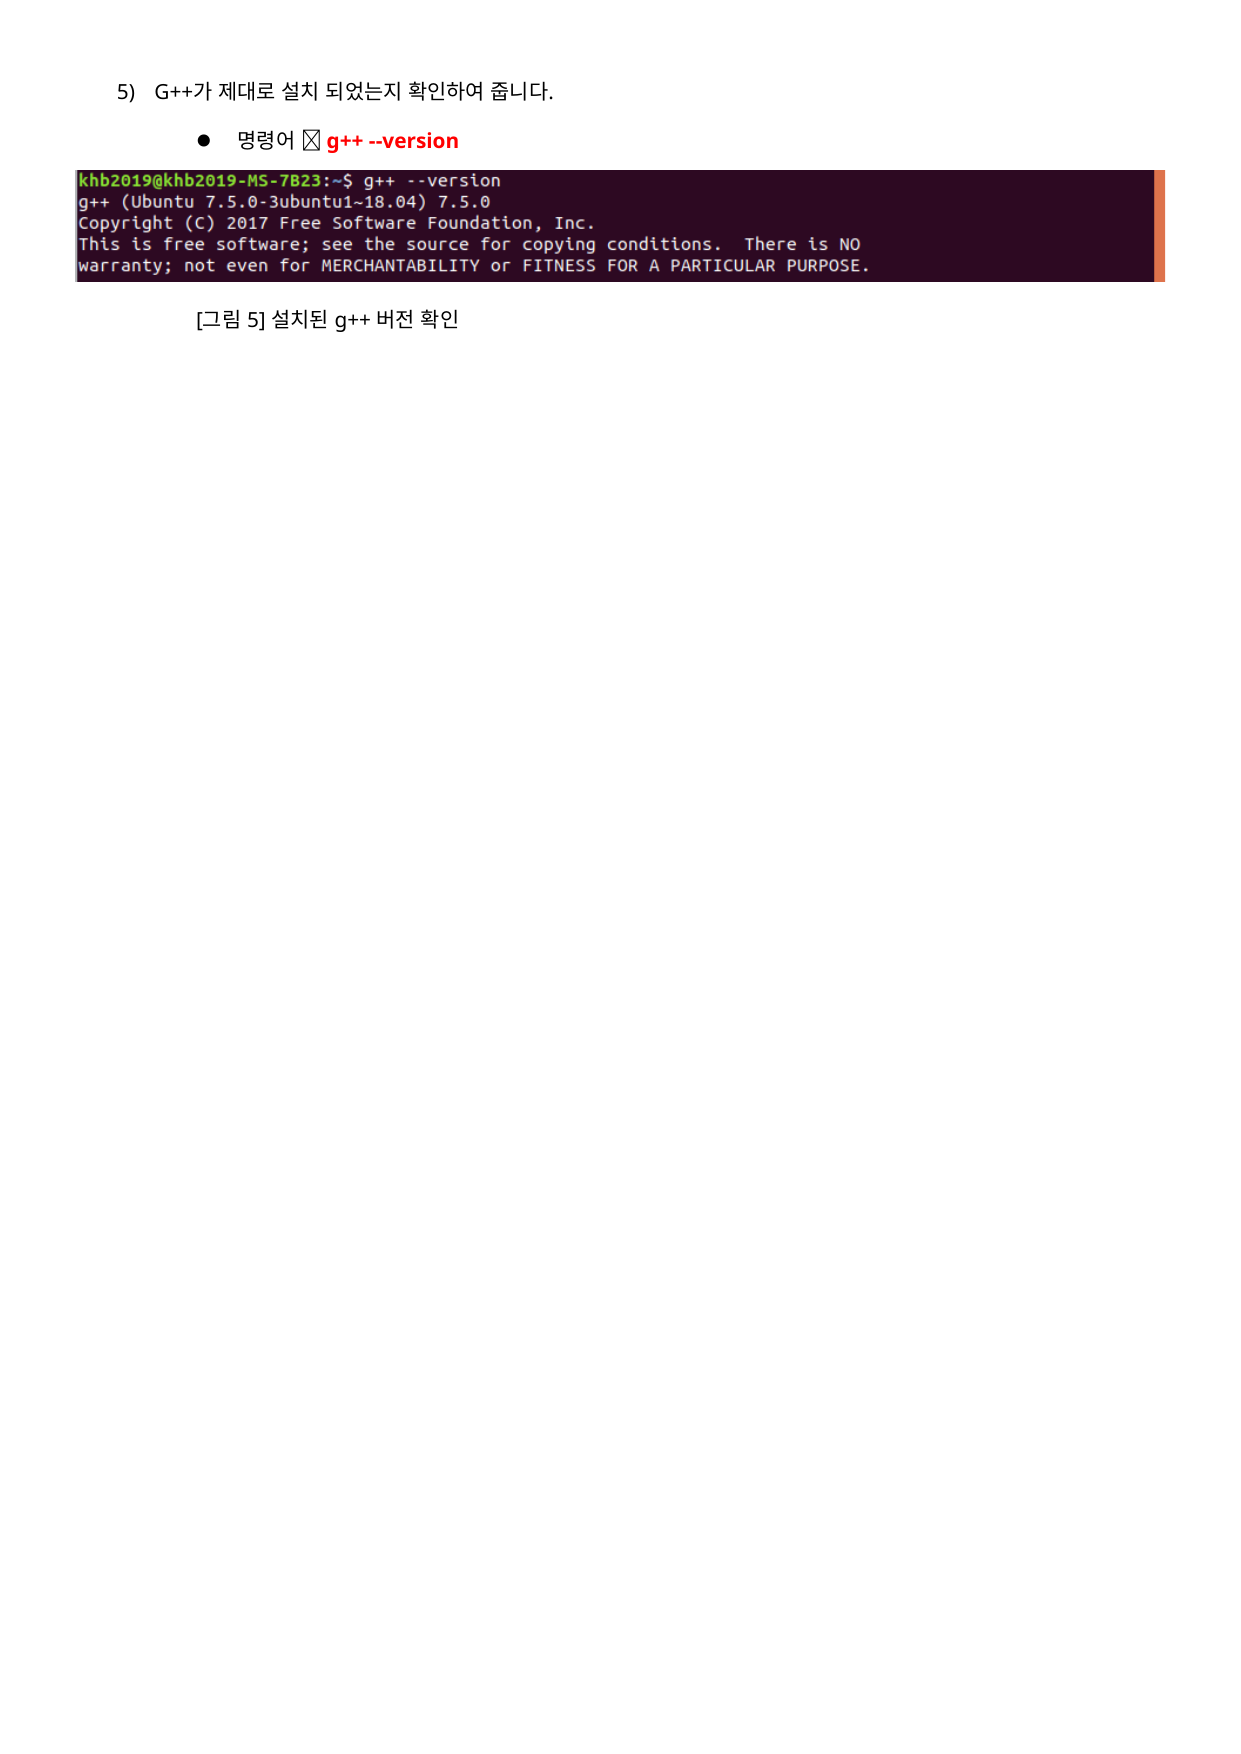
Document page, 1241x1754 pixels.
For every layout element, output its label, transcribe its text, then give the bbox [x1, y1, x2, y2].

text [그림 5] 설치된 g++ 버전 확인 [196, 282, 1165, 333]
list 명령어 g++ --version [196, 124, 1165, 155]
list G++가 제대로 설치 되었는지 확인하여 줍니다. [117, 75, 1165, 105]
picture [75, 170, 1166, 282]
